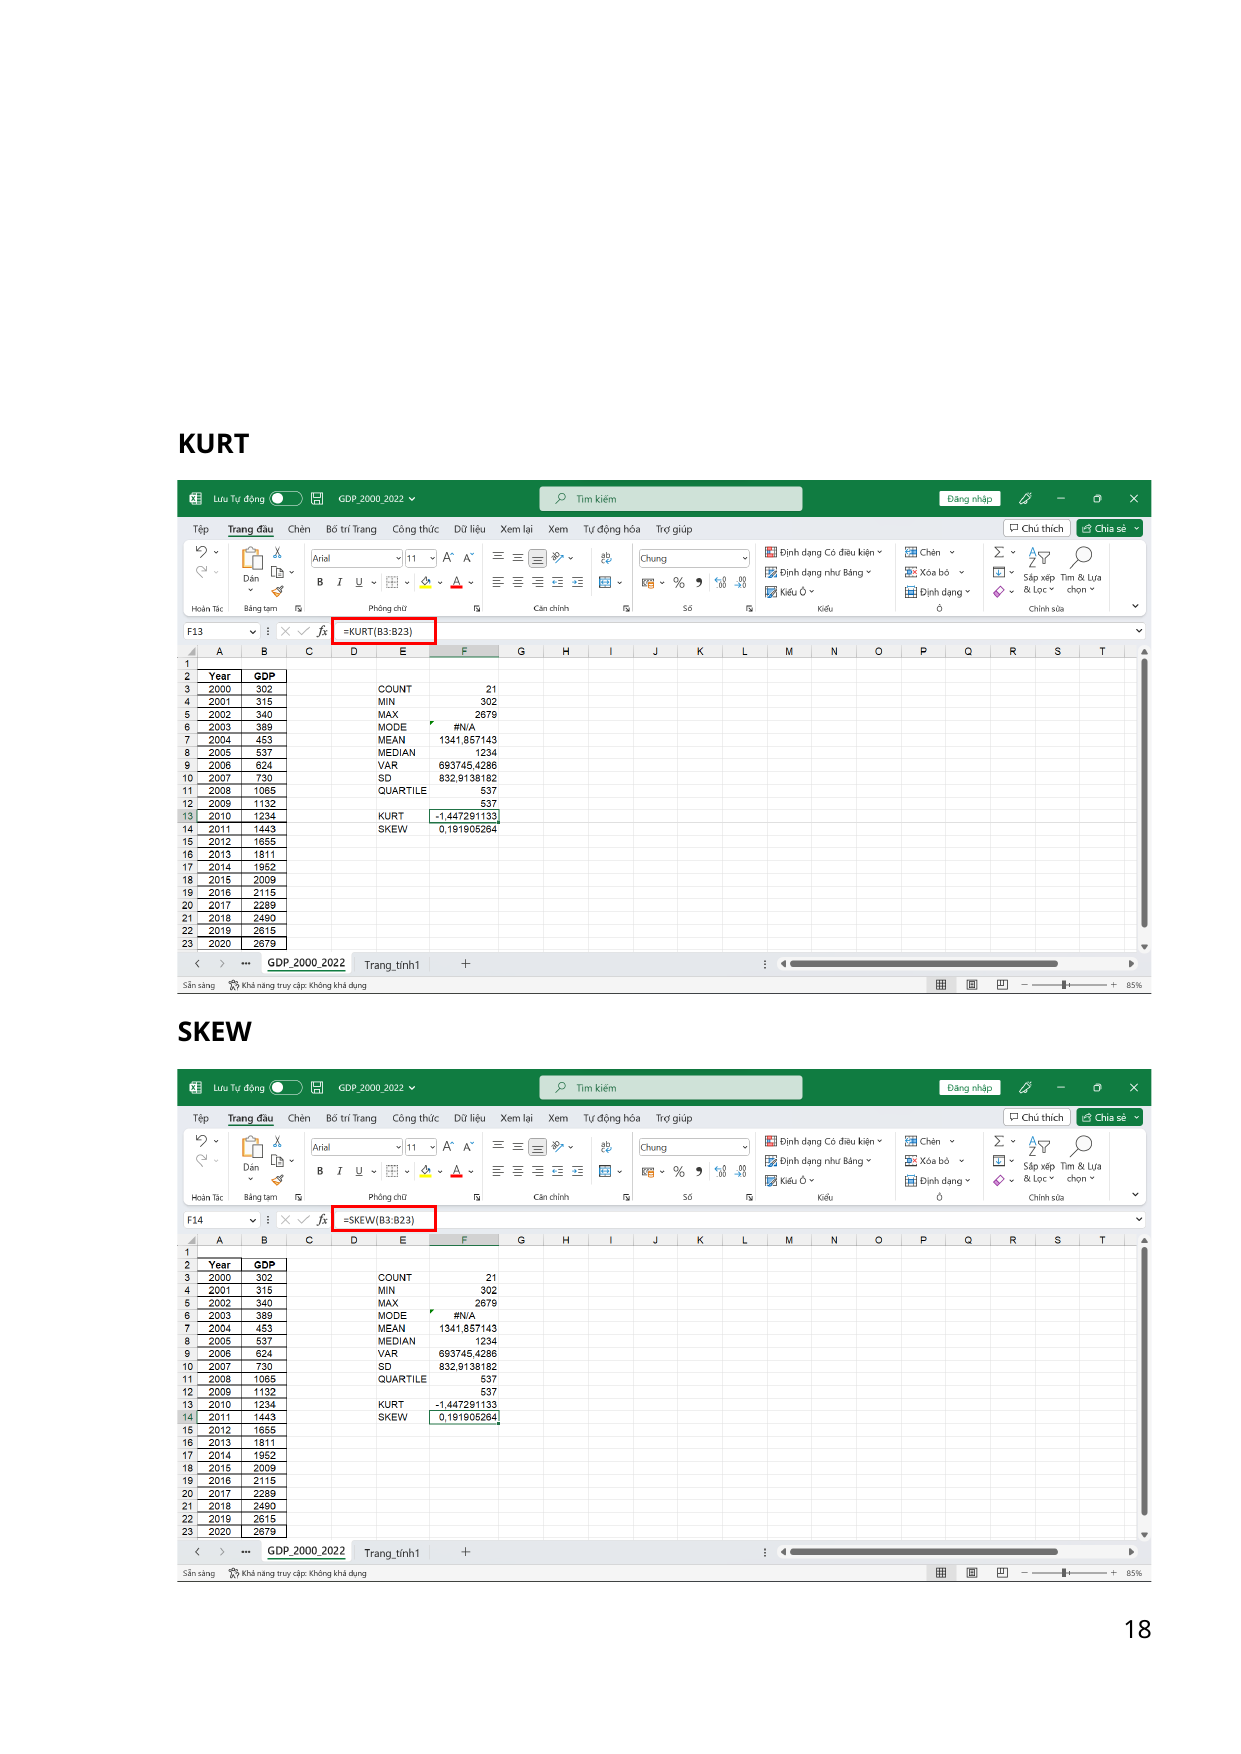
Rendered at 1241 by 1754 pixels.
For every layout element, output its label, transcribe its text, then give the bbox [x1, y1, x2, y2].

picture [177, 1069, 1152, 1582]
text SKEW [177, 1013, 1152, 1049]
picture [177, 480, 1152, 994]
text KURT [177, 424, 1152, 461]
